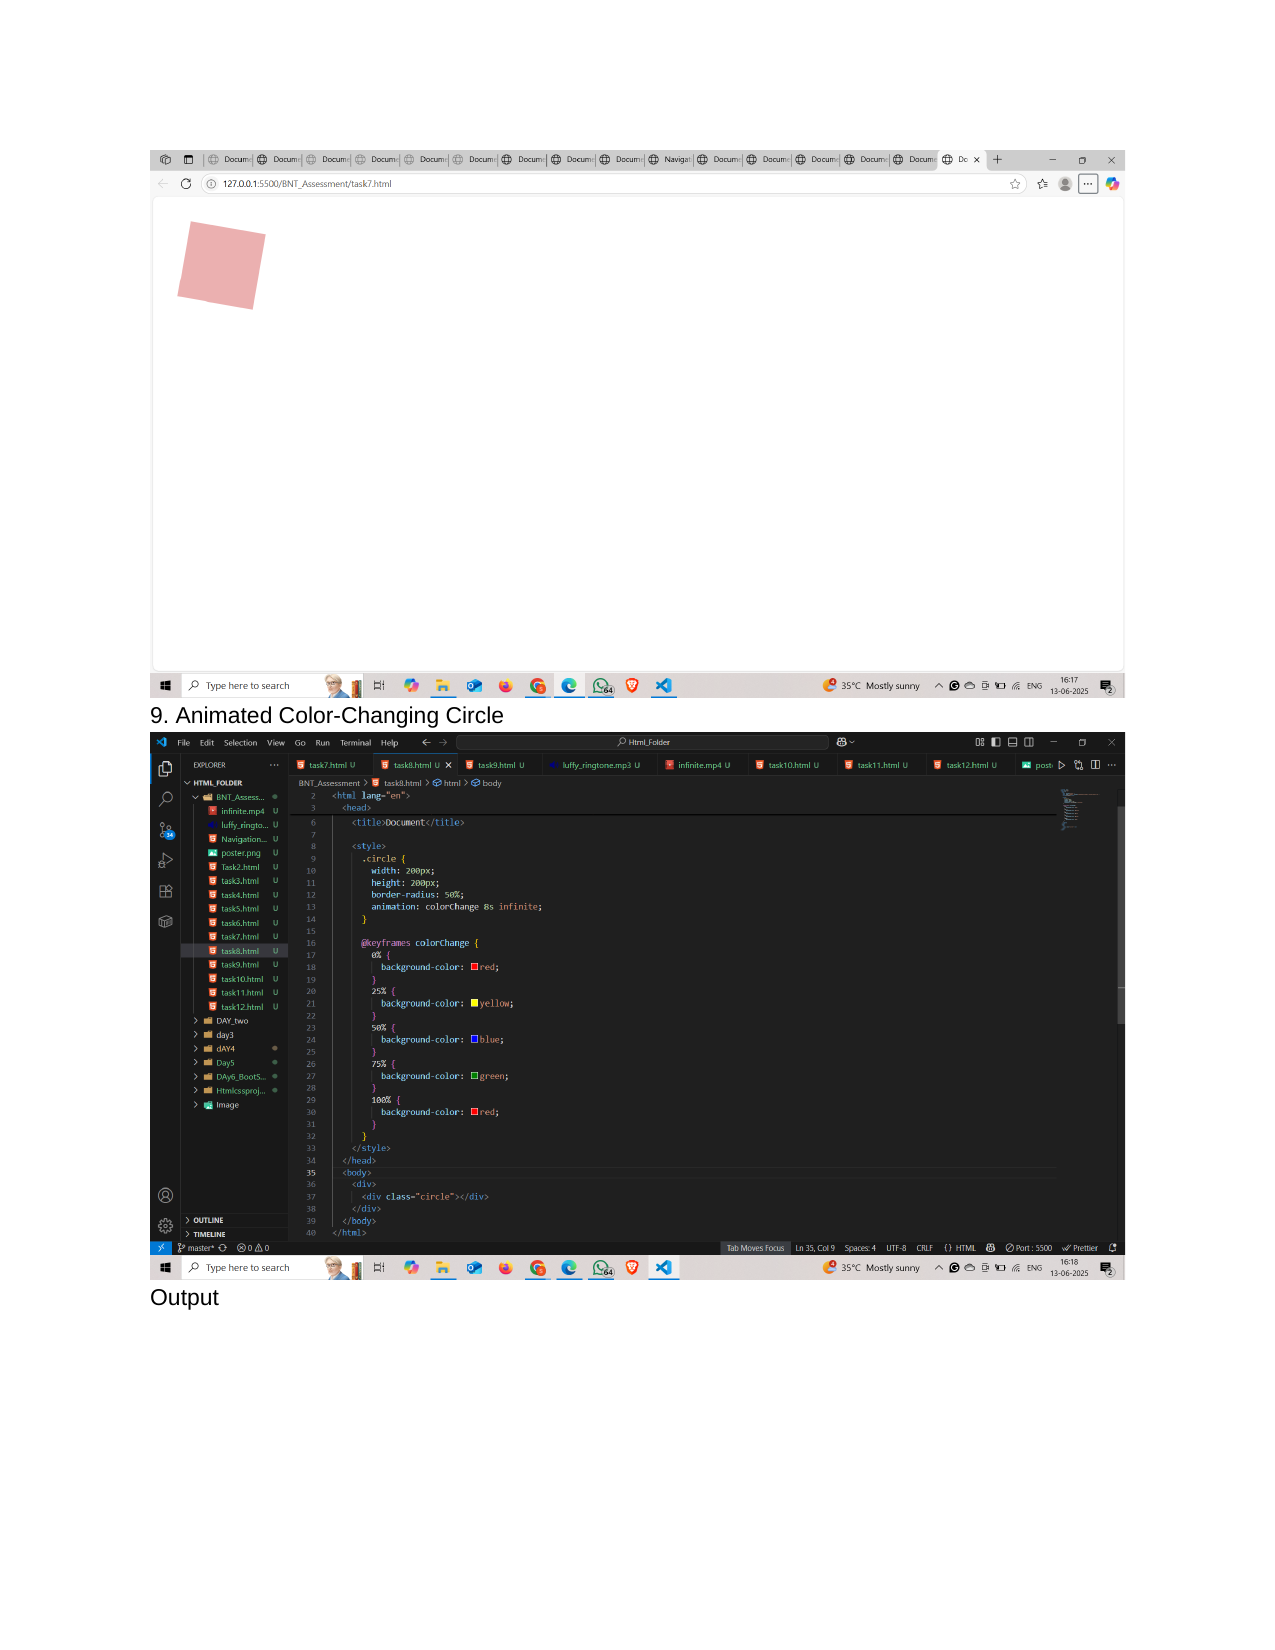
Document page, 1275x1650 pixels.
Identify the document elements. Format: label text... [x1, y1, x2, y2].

picture [150, 150, 1125, 698]
text 9. Animated Color-Changing Circle [150, 702, 1125, 728]
picture [150, 732, 1125, 1280]
text Output [150, 1284, 1125, 1310]
